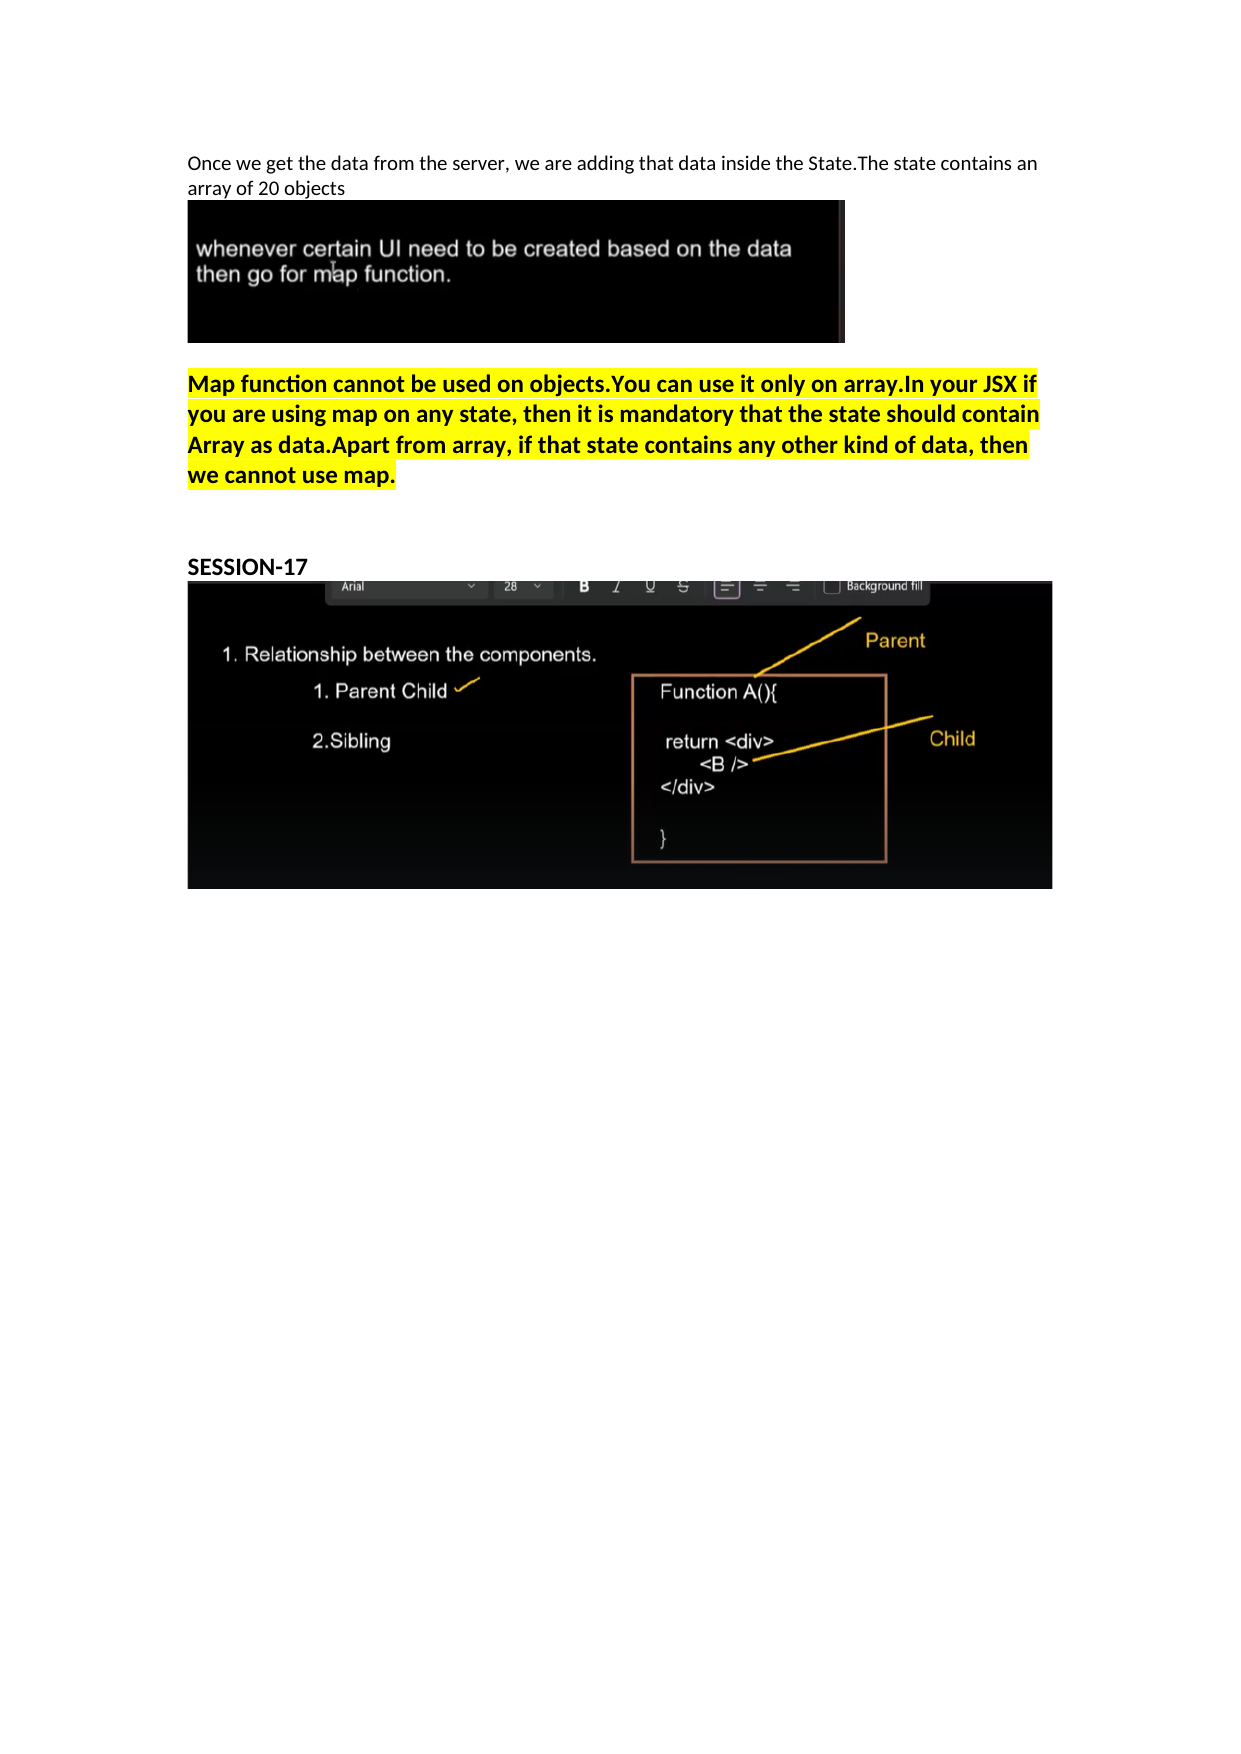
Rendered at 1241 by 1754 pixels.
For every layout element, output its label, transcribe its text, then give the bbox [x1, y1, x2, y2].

list SESSION-17 [187, 551, 1053, 581]
picture [187, 200, 845, 343]
list Once we get the data from the server, we are adding that data inside the State.The state contains an array of 20 objects [187, 150, 1053, 201]
picture [187, 581, 1053, 889]
list Map function cannot be used on objects.You can use it only on array.In your JSX if you are using map on any state, then it is mandatory that the state should contain Array as data.Apart from array, if that state contains any other kind of data, then we cannot use map. [187, 368, 1053, 490]
